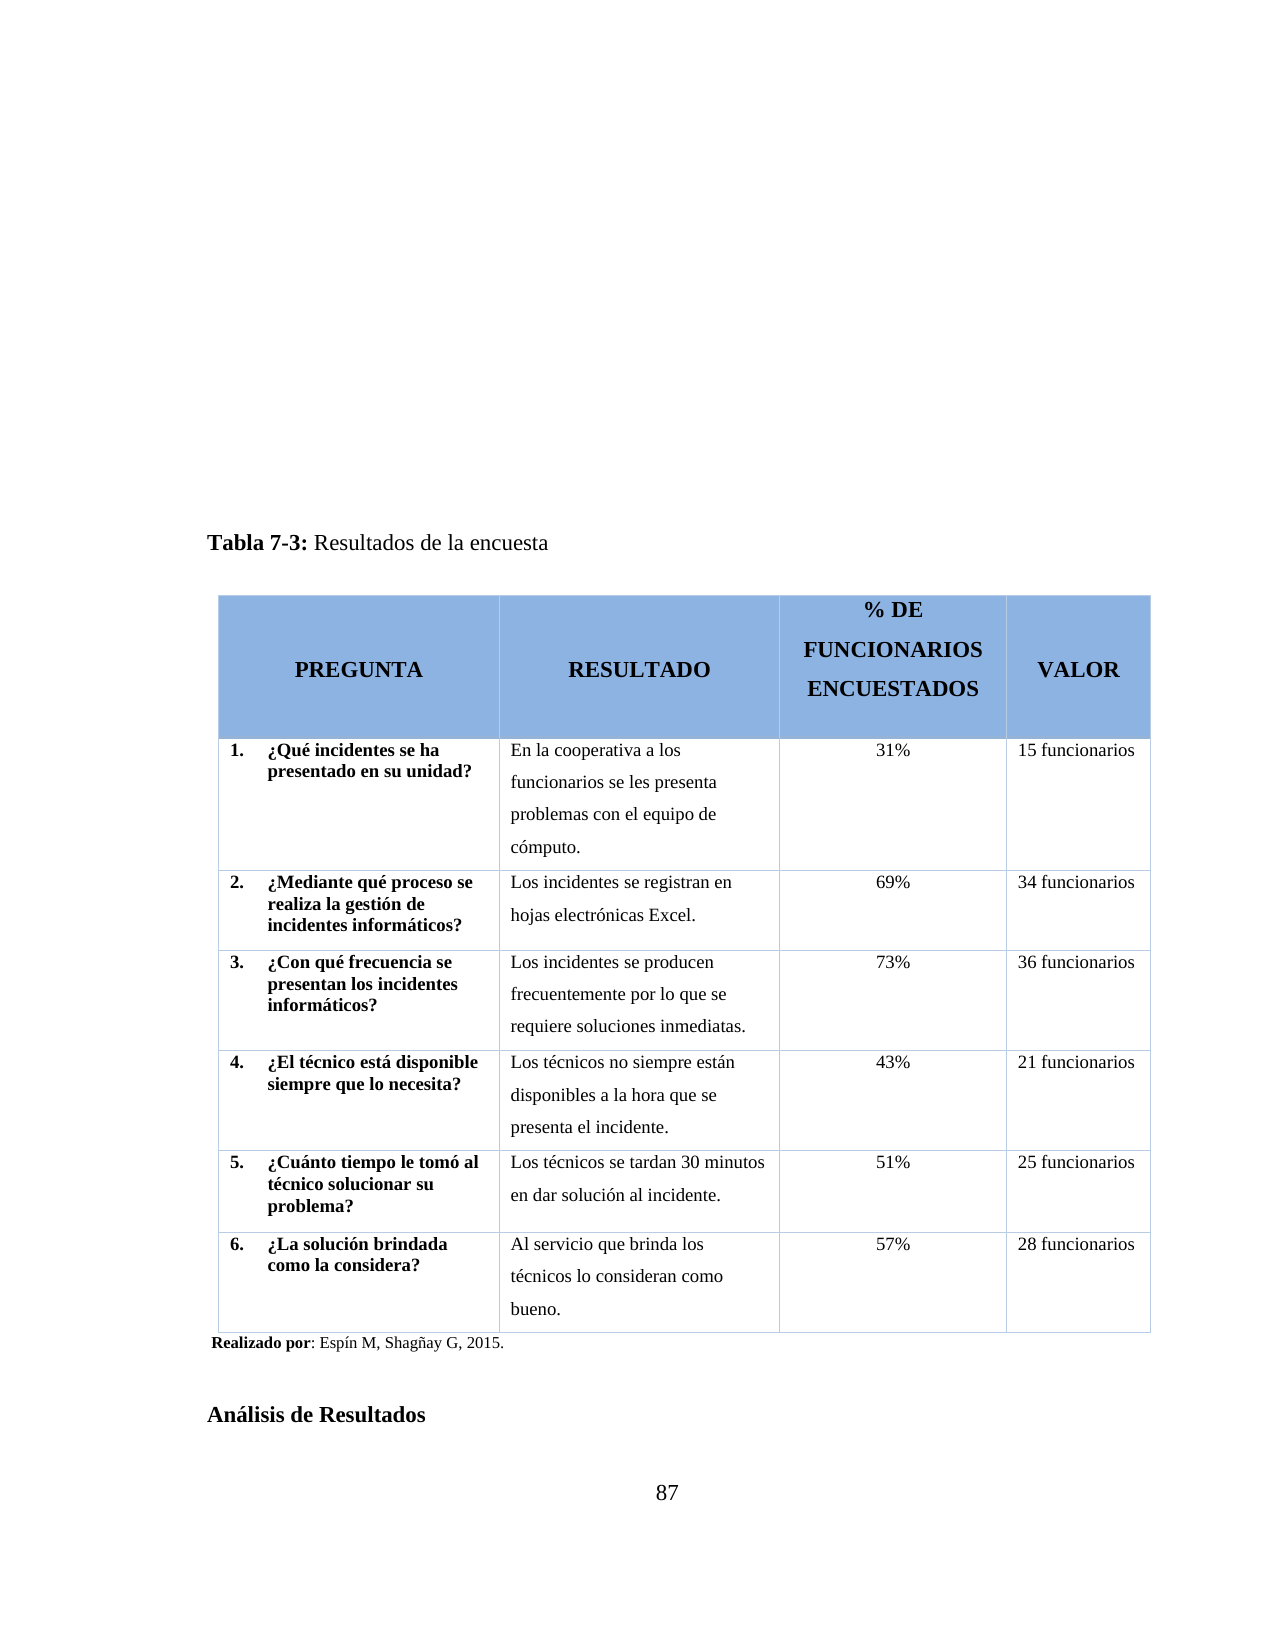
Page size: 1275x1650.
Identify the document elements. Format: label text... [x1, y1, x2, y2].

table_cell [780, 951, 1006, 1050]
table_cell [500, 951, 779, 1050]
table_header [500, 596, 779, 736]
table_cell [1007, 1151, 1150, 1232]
subtitle Tabla 7-3: Resultados de la encuesta [207, 529, 1127, 556]
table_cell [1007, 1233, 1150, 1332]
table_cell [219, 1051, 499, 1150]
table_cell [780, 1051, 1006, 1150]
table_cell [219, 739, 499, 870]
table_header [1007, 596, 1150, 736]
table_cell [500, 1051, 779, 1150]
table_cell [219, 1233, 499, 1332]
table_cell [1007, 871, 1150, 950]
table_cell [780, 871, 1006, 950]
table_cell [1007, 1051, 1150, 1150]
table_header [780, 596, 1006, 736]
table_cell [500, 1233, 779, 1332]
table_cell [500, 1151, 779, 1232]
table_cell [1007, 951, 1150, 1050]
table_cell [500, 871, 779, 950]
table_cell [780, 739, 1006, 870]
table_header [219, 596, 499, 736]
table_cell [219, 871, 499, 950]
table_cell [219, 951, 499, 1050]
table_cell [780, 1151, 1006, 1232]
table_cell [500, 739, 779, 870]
text Realizado por: Espín M, Shagñay G, 2015. [207, 1333, 1127, 1352]
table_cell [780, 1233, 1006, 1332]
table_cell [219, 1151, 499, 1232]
text Análisis de Resultados [207, 1401, 1127, 1428]
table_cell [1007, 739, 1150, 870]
